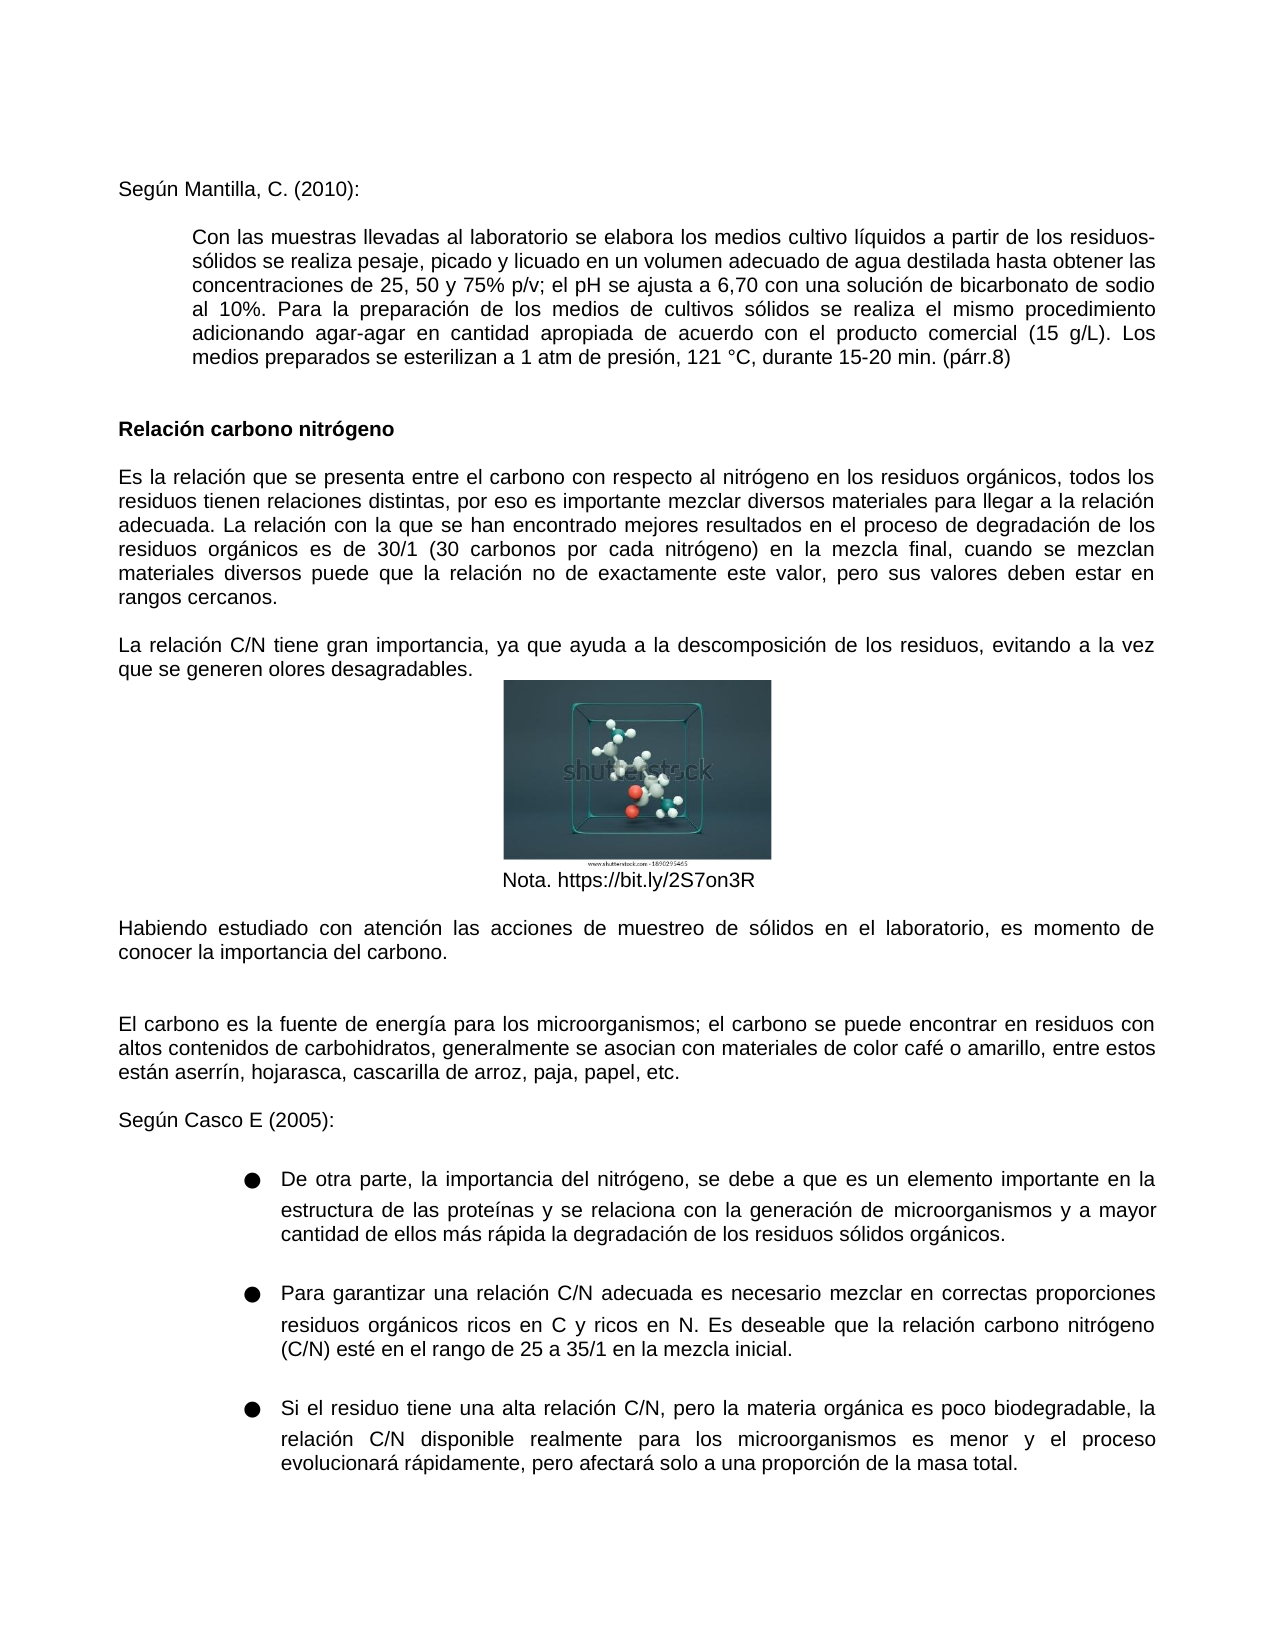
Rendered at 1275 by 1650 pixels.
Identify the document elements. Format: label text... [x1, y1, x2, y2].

text Según Mantilla, C. (2010): [118, 177, 1157, 201]
picture [503, 680, 772, 868]
list De otra parte, la importancia del nitrógeno, se debe a que es un elemento importante en la estructura de las proteínas y se relaciona con la generación de microorganismos y a mayor cantidad de ellos más rápida la degradación de los residuos sólidos orgánicos. [243, 1155, 1157, 1246]
text Es la relación que se presenta entre el carbono con respecto al nitrógeno en los residuos orgánicos, todos los residuos tienen relaciones distintas, por eso es importante mezclar diversos materiales para llegar a la relación adecuada. La relación con la que se han encontrado mejores resultados en el proceso de degradación de los residuos orgánicos es de 30/1 (30 carbonos por cada nitrógeno) en la mezcla final, cuando se mezclan materiales diversos puede que la relación no de exactamente este valor, pero sus valores deben estar en rangos cercanos. [118, 465, 1157, 608]
text Habiendo estudiado con atención las acciones de muestreo de sólidos en el laboratorio, es momento de conocer la importancia del carbono. [118, 916, 1157, 964]
text La relación C/N tiene gran importancia, ya que ayuda a la descomposición de los residuos, evitando a la vez que se generen olores desagradables. [118, 632, 1157, 680]
text Nota. https://bit.ly/2S7on3R [502, 868, 1157, 892]
list Para garantizar una relación C/N adecuada es necesario mezclar en correctas proporciones residuos orgánicos ricos en C y ricos en N. Es deseable que la relación carbono nitrógeno (C/N) esté en el rango de 25 a 35/1 en la mezcla inicial. [243, 1270, 1157, 1361]
list Si el residuo tiene una alta relación C/N, pero la materia orgánica es poco biodegradable, la relación C/N disponible realmente para los microorganismos es menor y el proceso evolucionará rápidamente, pero afectará solo a una proporción de la masa total. [243, 1384, 1157, 1475]
text El carbono es la fuente de energía para los microorganismos; el carbono se puede encontrar en residuos con altos contenidos de carbohidratos, generalmente se asocian con materiales de color café o amarillo, entre estos están aserrín, hojarasca, cascarilla de arroz, paja, papel, etc. [118, 1012, 1157, 1083]
text Con las muestras llevadas al laboratorio se elabora los medios cultivo líquidos a partir de los residuos-sólidos se realiza pesaje, picado y licuado en un volumen adecuado de agua destilada hasta obtener las concentraciones de 25, 50 y 75% p/v; el pH se ajusta a 6,70 con una solución de bicarbonato de sodio al 10%. Para la preparación de los medios de cultivos sólidos se realiza el mismo procedimiento adicionando agar-agar en cantidad apropiada de acuerdo con el producto comercial (15 g/L). Los medios preparados se esterilizan a 1 atm de presión, 121 °C, durante 15-20 min. (párr.8) [192, 225, 1157, 369]
text Relación carbono nitrógeno [118, 417, 1157, 441]
text Según Casco E (2005): [118, 1107, 1157, 1131]
